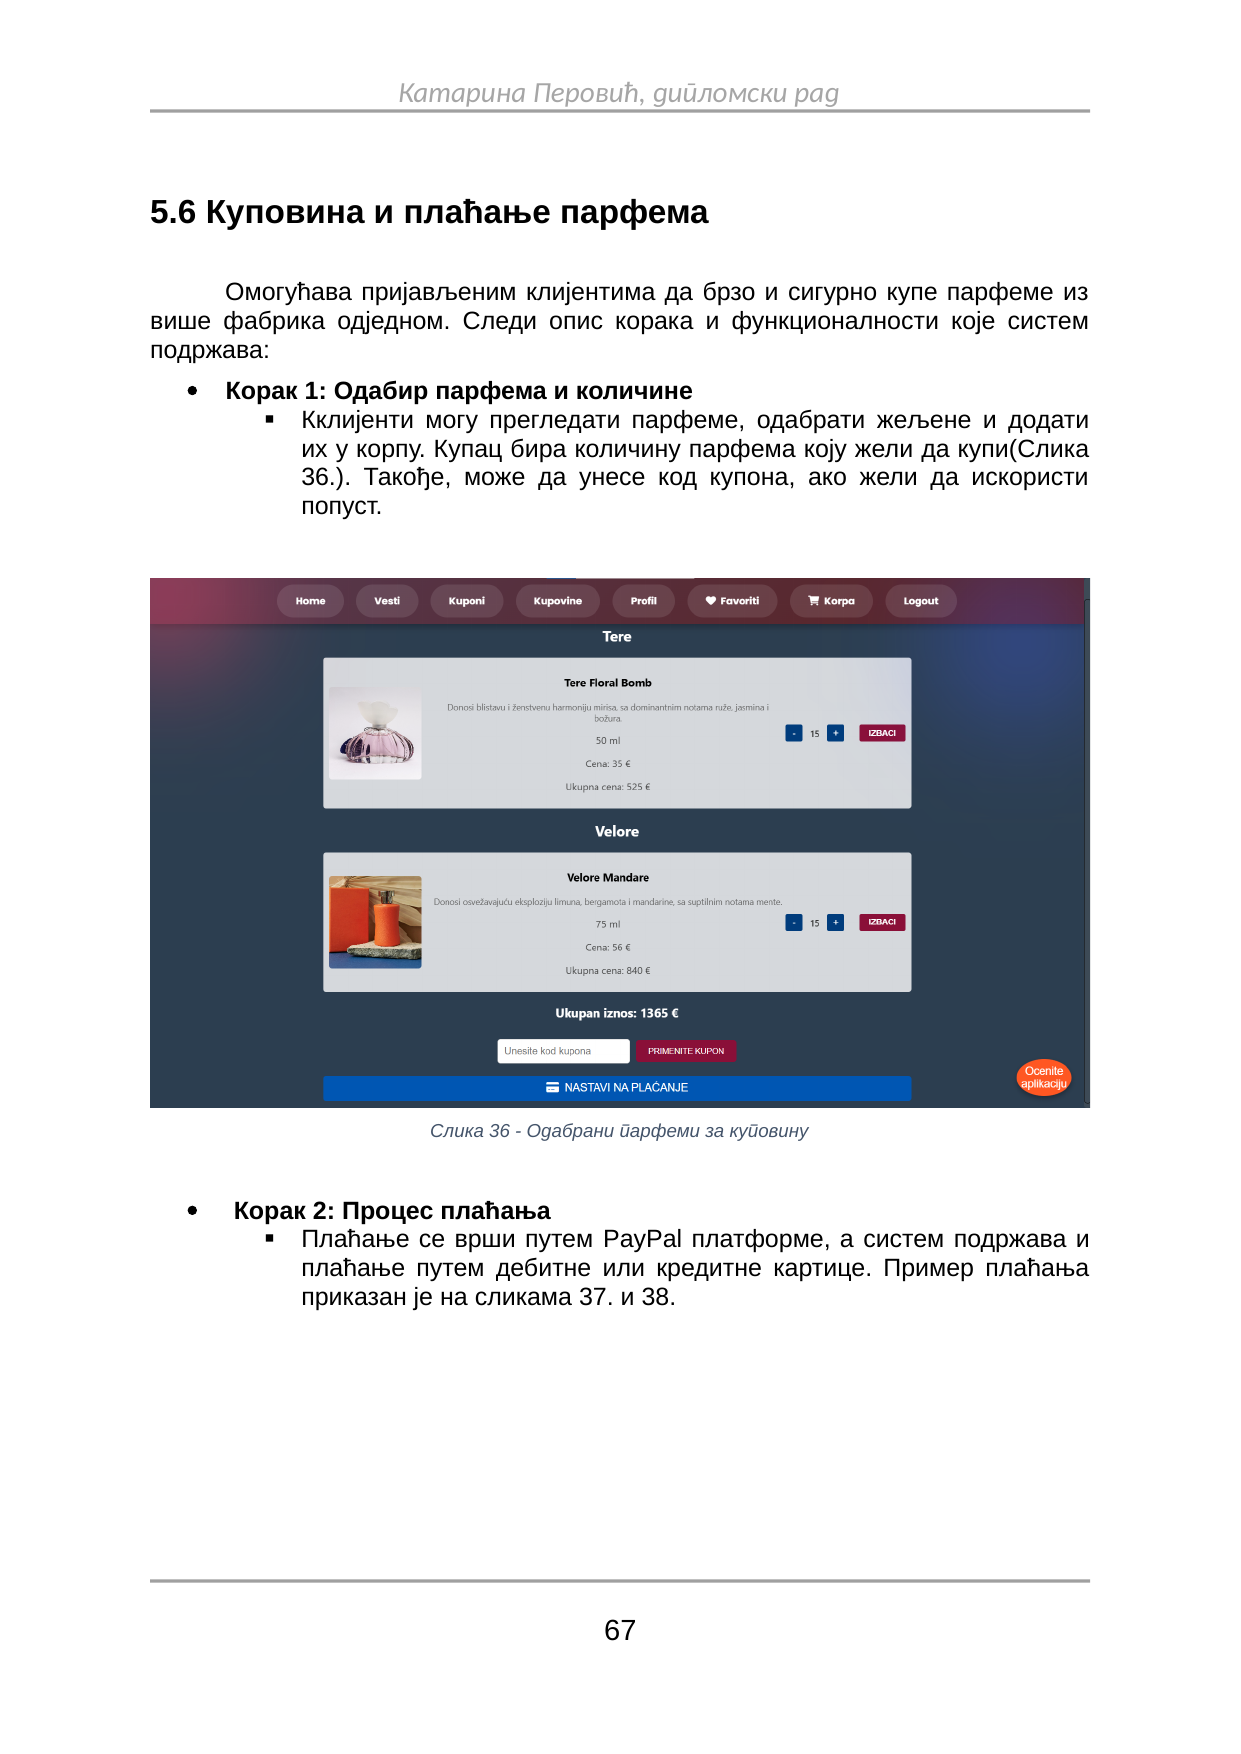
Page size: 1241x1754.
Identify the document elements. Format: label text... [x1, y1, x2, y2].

text Слика 36 - Одабрани парфеми за куповину [150, 1120, 1090, 1141]
list Кклијенти могу прегледати парфеме, одабрати жељене и додати их у корпу. Купац бира количину парфема коју жели да купи(Слика 36.). Такође, може да унесе код купона, ако жели да искористи попуст. [263, 405, 1090, 520]
picture [150, 578, 1091, 1108]
list Корак 1: Одабир парфема и количине [188, 376, 1090, 405]
list Корак 2: Процес плаћања [188, 1196, 1090, 1224]
subtitle 5.6 Куповина и плаћање парфема [150, 193, 1090, 231]
text Омогућава пријављеним клијентима да брзо и сигурно купе парфеме из више фабрика одједном. Следи опис корака и функционалности које систем подржава: [150, 277, 1090, 363]
list Плаћање се врши путем PayPal платформе, а систем подржава и плаћање путем дебитне или кредитне картице. Пример плаћања приказан је на сликама 37. и 38. [263, 1224, 1090, 1311]
